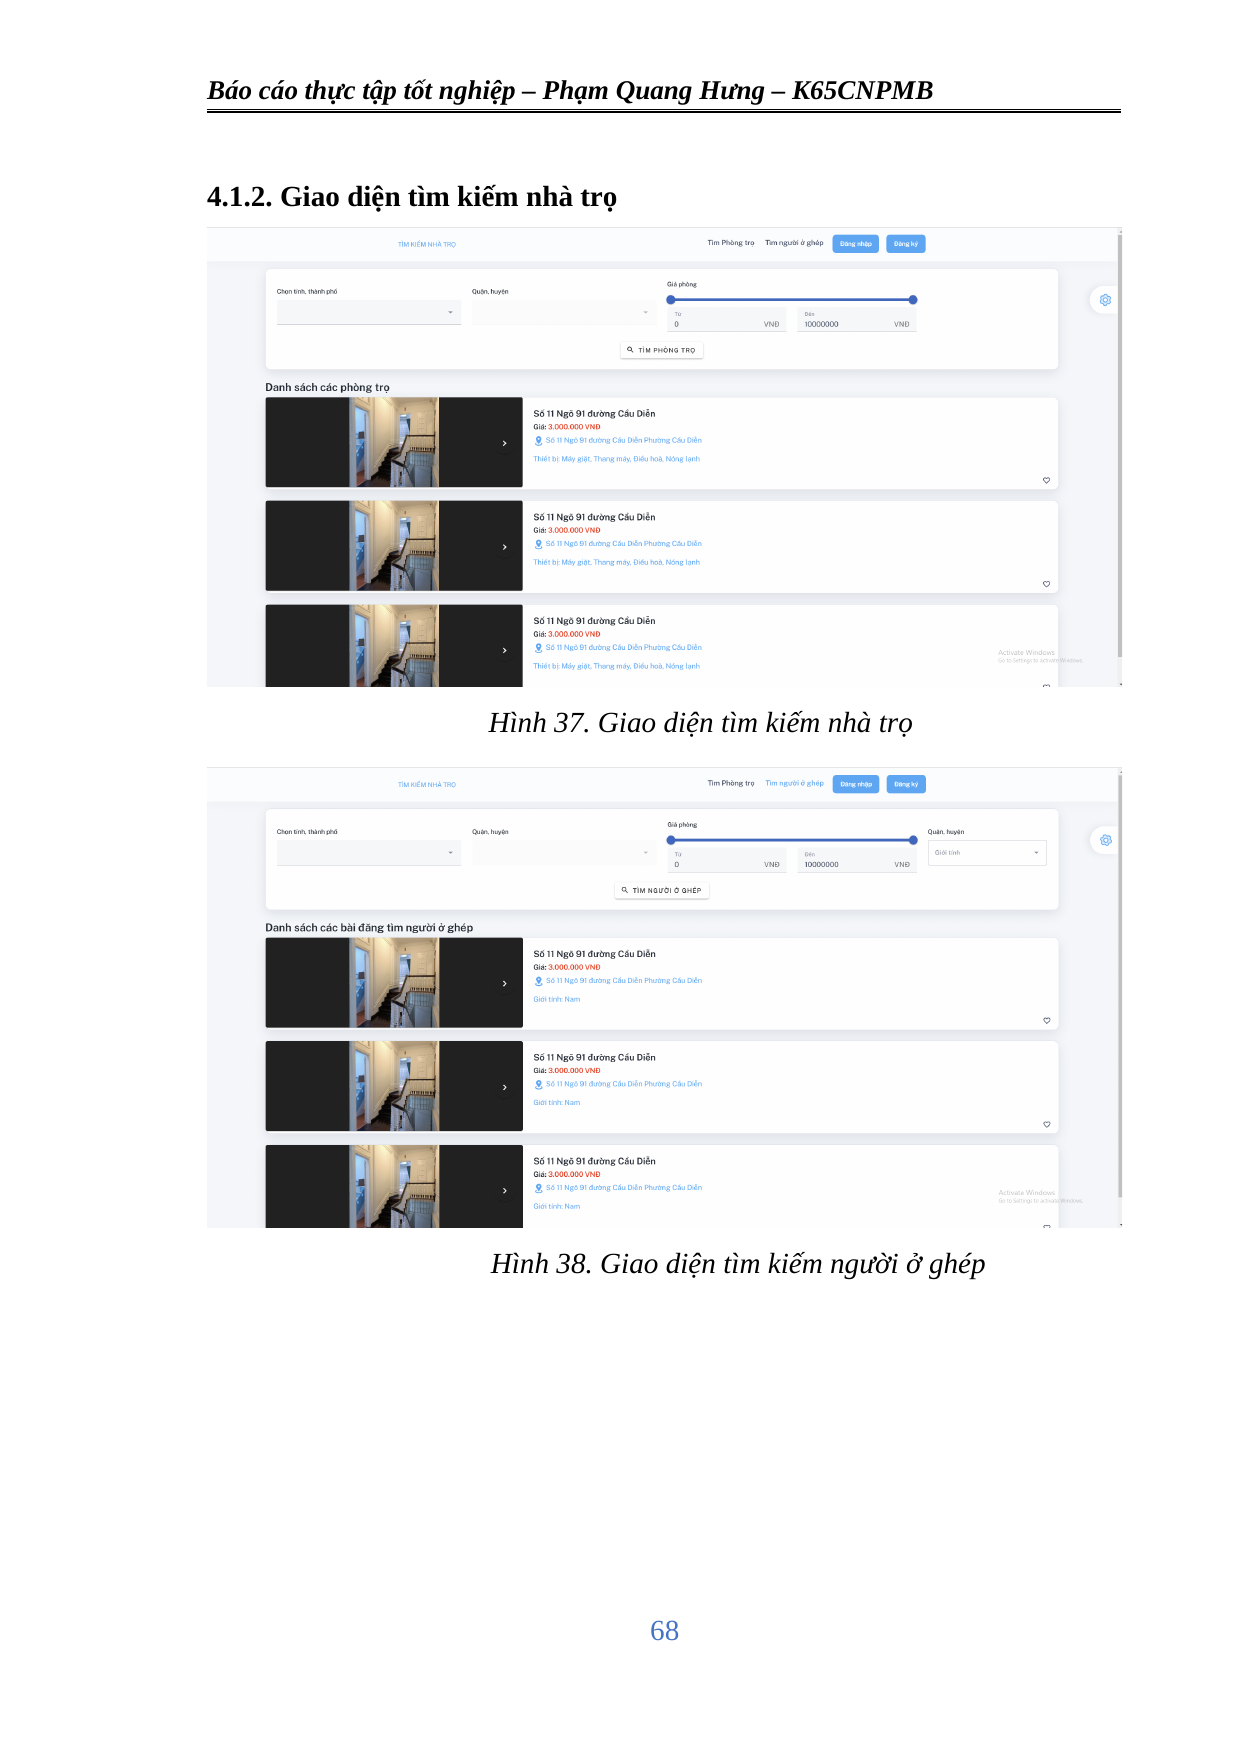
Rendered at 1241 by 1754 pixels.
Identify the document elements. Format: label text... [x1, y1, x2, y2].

picture [206, 767, 1123, 1228]
subtitle Hình 37. Giao diện tìm kiếm nhà trọ [282, 705, 1122, 738]
subtitle 4.1.2. Giao diện tìm kiếm nhà trọ [207, 179, 1122, 213]
subtitle Hình 38. Giao diện tìm kiếm người ở ghép [282, 1246, 1122, 1279]
picture [206, 227, 1123, 687]
